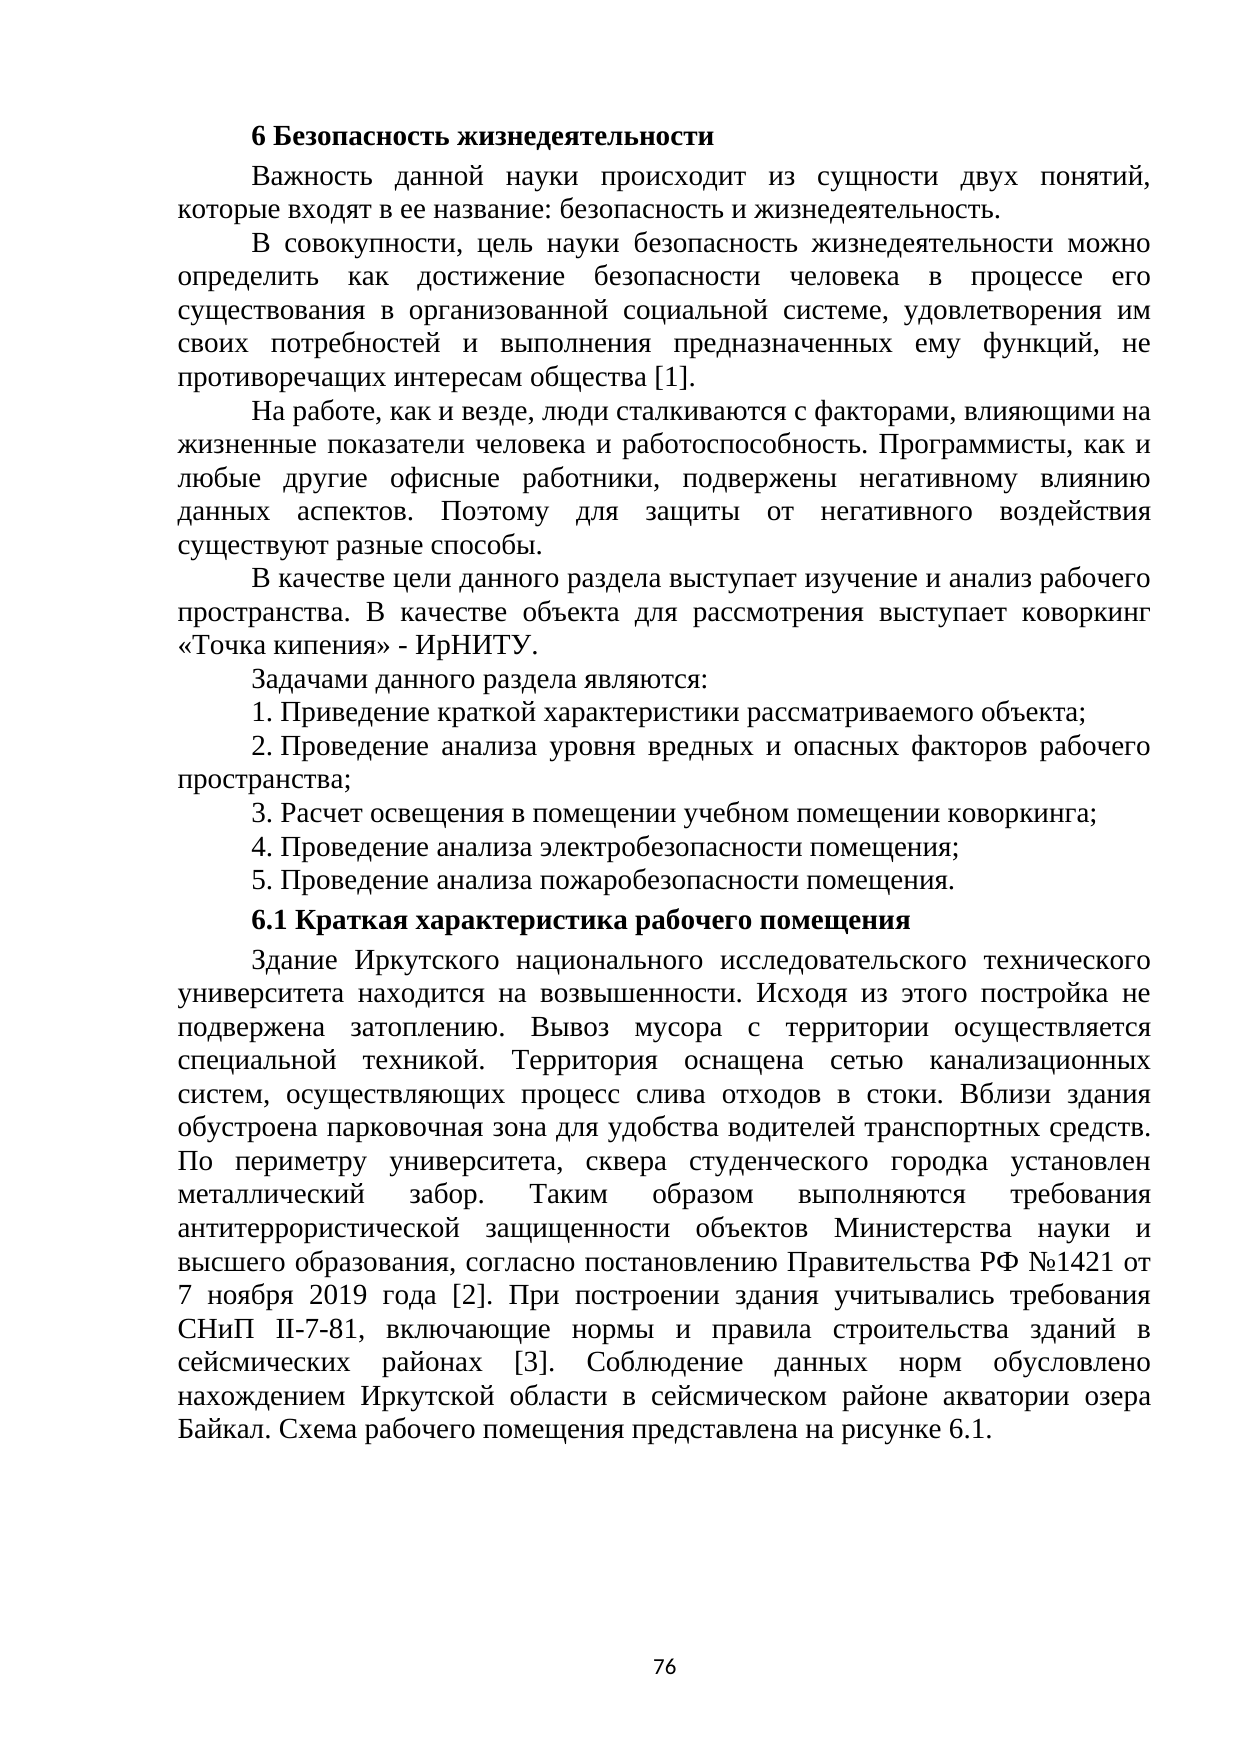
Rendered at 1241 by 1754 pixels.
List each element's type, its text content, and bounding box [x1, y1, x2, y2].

text В совокупности, цель науки безопасность жизнедеятельности можно определить как достижение безопасности человека в процессе его существования в организованной социальной системе, удовлетворения им своих потребностей и выполнения предназначенных ему функций, не противоречащих интересам общества [1]. [177, 225, 1152, 393]
list Расчет освещения в помещении учебном помещении коворкинга; [177, 795, 1152, 829]
text Здание Иркутского национального исследовательского технического университета находится на возвышенности. Исходя из этого постройка не подвержена затоплению. Вывоз мусора с территории осуществляется специальной техникой. Территория оснащена сетью канализационных систем, осуществляющих процесс слива отходов в стоки. Вблизи здания обустроена парковочная зона для удобства водителей транспортных средств. По периметру университета, сквера студенческого городка установлен металлический забор. Таким образом выполняются требования антитеррористической защищенности объектов Министерства науки и высшего образования, согласно постановлению Правительства РФ №1421 от 7 ноября 2019 года [2]. При построении здания учитывались требования СНиП II-7-81, включающие нормы и правила строительства зданий в сейсмических районах [3]. Соблюдение данных норм обусловлено нахождением Иркутской области в сейсмическом районе акватории озера Байкал. Схема рабочего помещения представлена на рисунке 6.1. [177, 942, 1152, 1445]
text Задачами данного раздела являются: [177, 661, 1152, 694]
text Важность данной науки происходит из сущности двух понятий, которые входят в ее название: безопасность и жизнедеятельность. [177, 158, 1152, 225]
list Проведение анализа электробезопасности помещения; [177, 829, 1152, 862]
text 6.1 Краткая характеристика рабочего помещения [177, 902, 1152, 936]
list Проведение анализа пожаробезопасности помещения. [177, 862, 1152, 896]
text В качестве цели данного раздела выступает изучение и анализ рабочего пространства. В качестве объекта для рассмотрения выступает коворкинг «Точка кипения» - ИрНИТУ. [177, 560, 1152, 661]
text На работе, как и везде, люди сталкиваются с факторами, влияющими на жизненные показатели человека и работоспособность. Программисты, как и любые другие офисные работники, подвержены негативному влиянию данных аспектов. Поэтому для защиты от негативного воздействия существуют разные способы. [177, 393, 1152, 560]
list Приведение краткой характеристики рассматриваемого объекта; [177, 694, 1152, 728]
list Проведение анализа уровня вредных и опасных факторов рабочего пространства; [177, 728, 1152, 795]
text 6 Безопасность жизнедеятельности [177, 118, 1152, 152]
